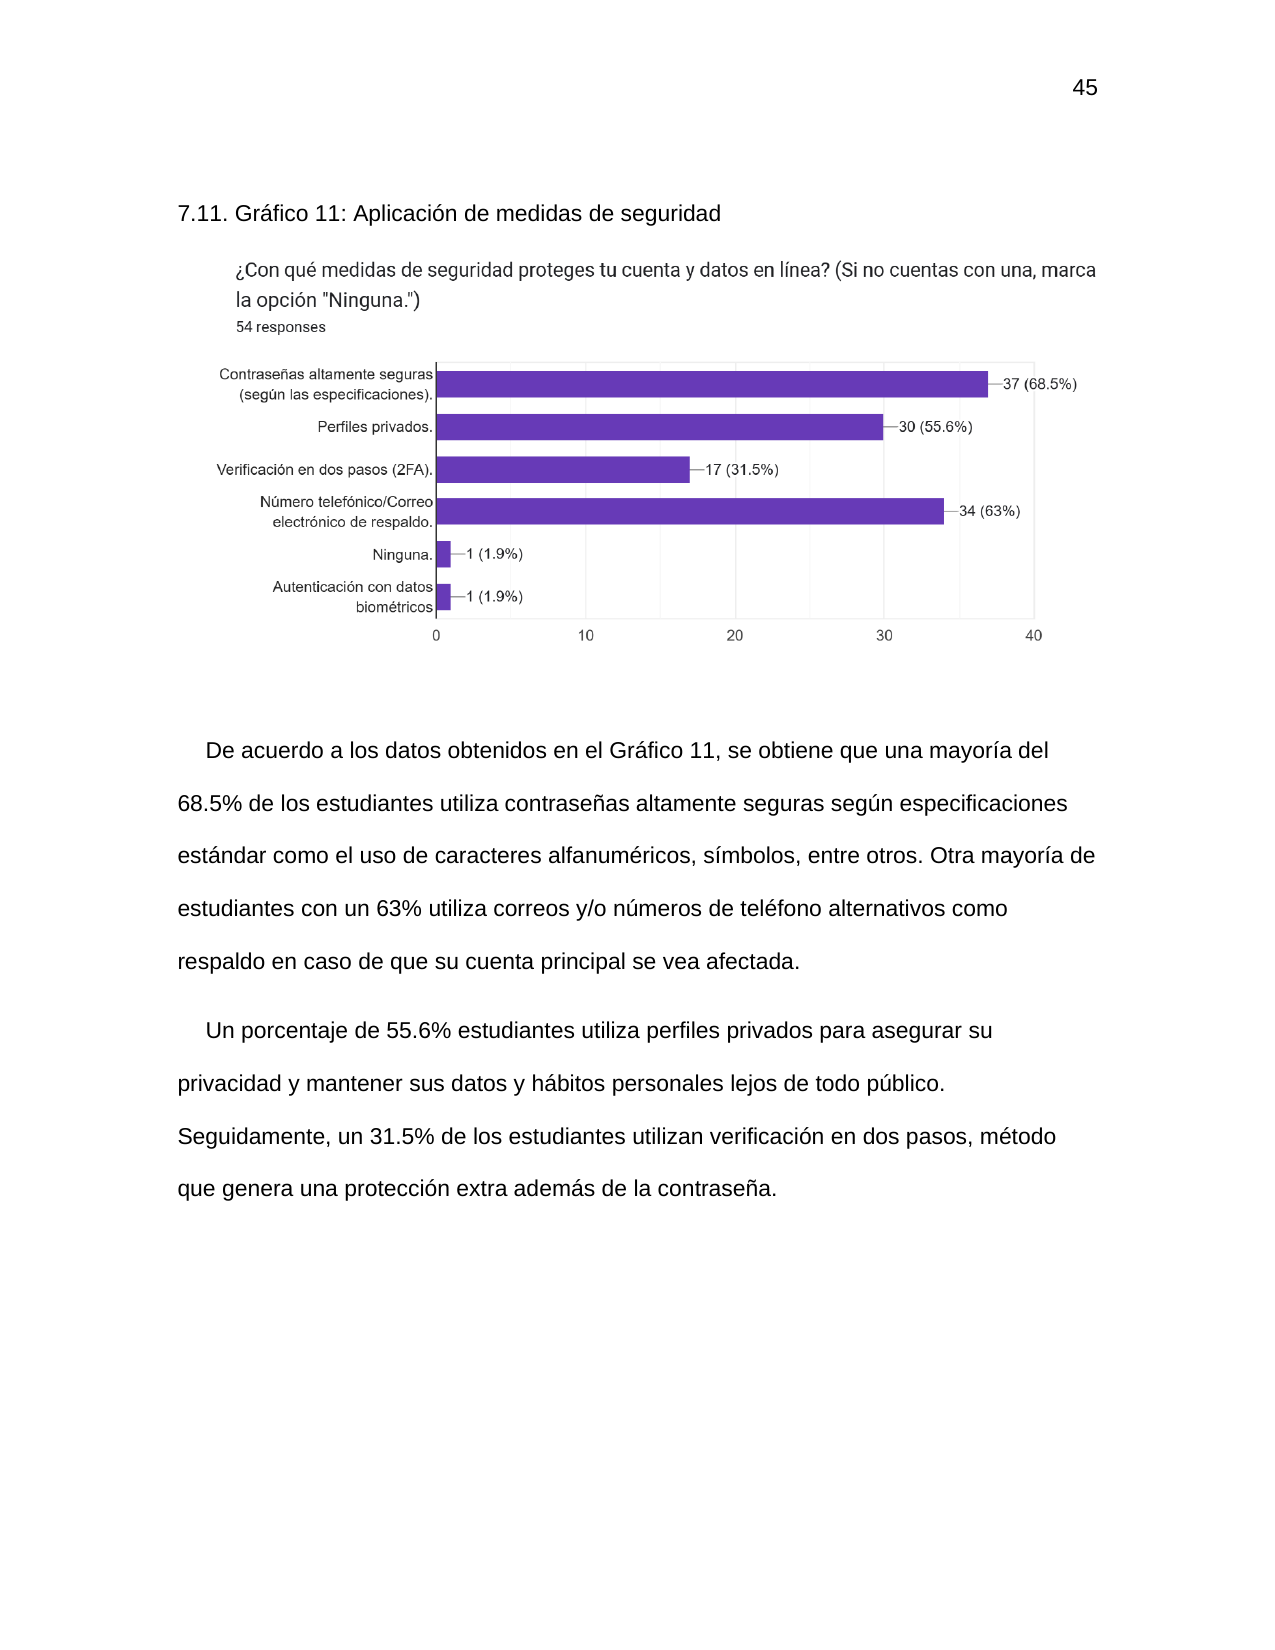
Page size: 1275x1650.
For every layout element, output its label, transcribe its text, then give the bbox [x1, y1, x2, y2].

text De acuerdo a los datos obtenidos en el Gráfico 11, se obtiene que una mayoría del 68.5% de los estudiantes utiliza contraseñas altamente seguras según especificaciones estándar como el uso de caracteres alfanuméricos, símbolos, entre otros. Otra mayoría de estudiantes con un 63% utiliza correos y/o números de teléfono alternativos como respaldo en caso de que su cuenta principal se vea afectada. [177, 737, 1098, 974]
subtitle 7.11. Gráfico 11: Aplicación de medidas de seguridad [177, 200, 1098, 226]
picture [205, 226, 1126, 694]
text Un porcentaje de 55.6% estudiantes utiliza perfiles privados para asegurar su privacidad y mantener sus datos y hábitos personales lejos de todo público. Seguidamente, un 31.5% de los estudiantes utilizan verificación en dos pasos, método que genera una protección extra además de la contraseña. [177, 1017, 1098, 1202]
